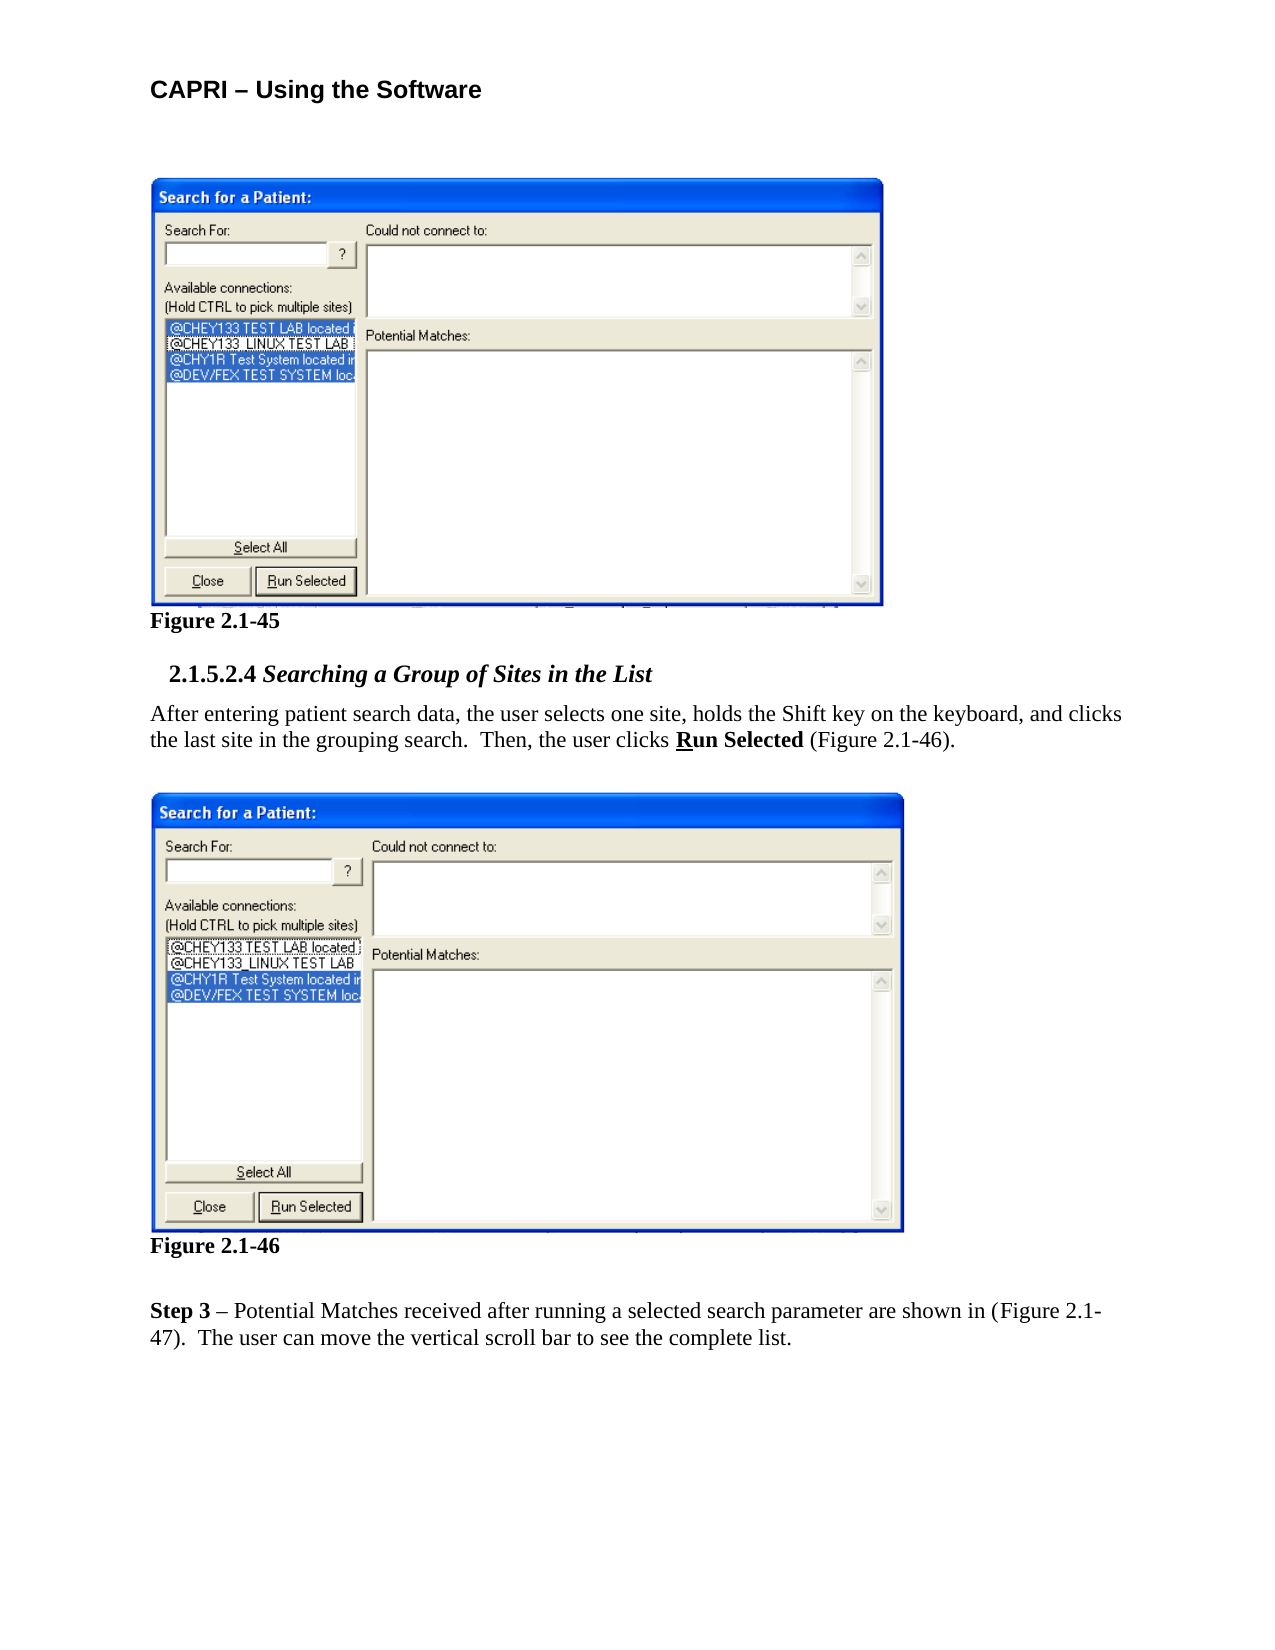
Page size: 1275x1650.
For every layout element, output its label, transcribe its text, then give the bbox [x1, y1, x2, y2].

picture [150, 791, 905, 1233]
subtitle Searching a Group of Sites in the List [169, 659, 1125, 688]
picture [150, 176, 885, 608]
